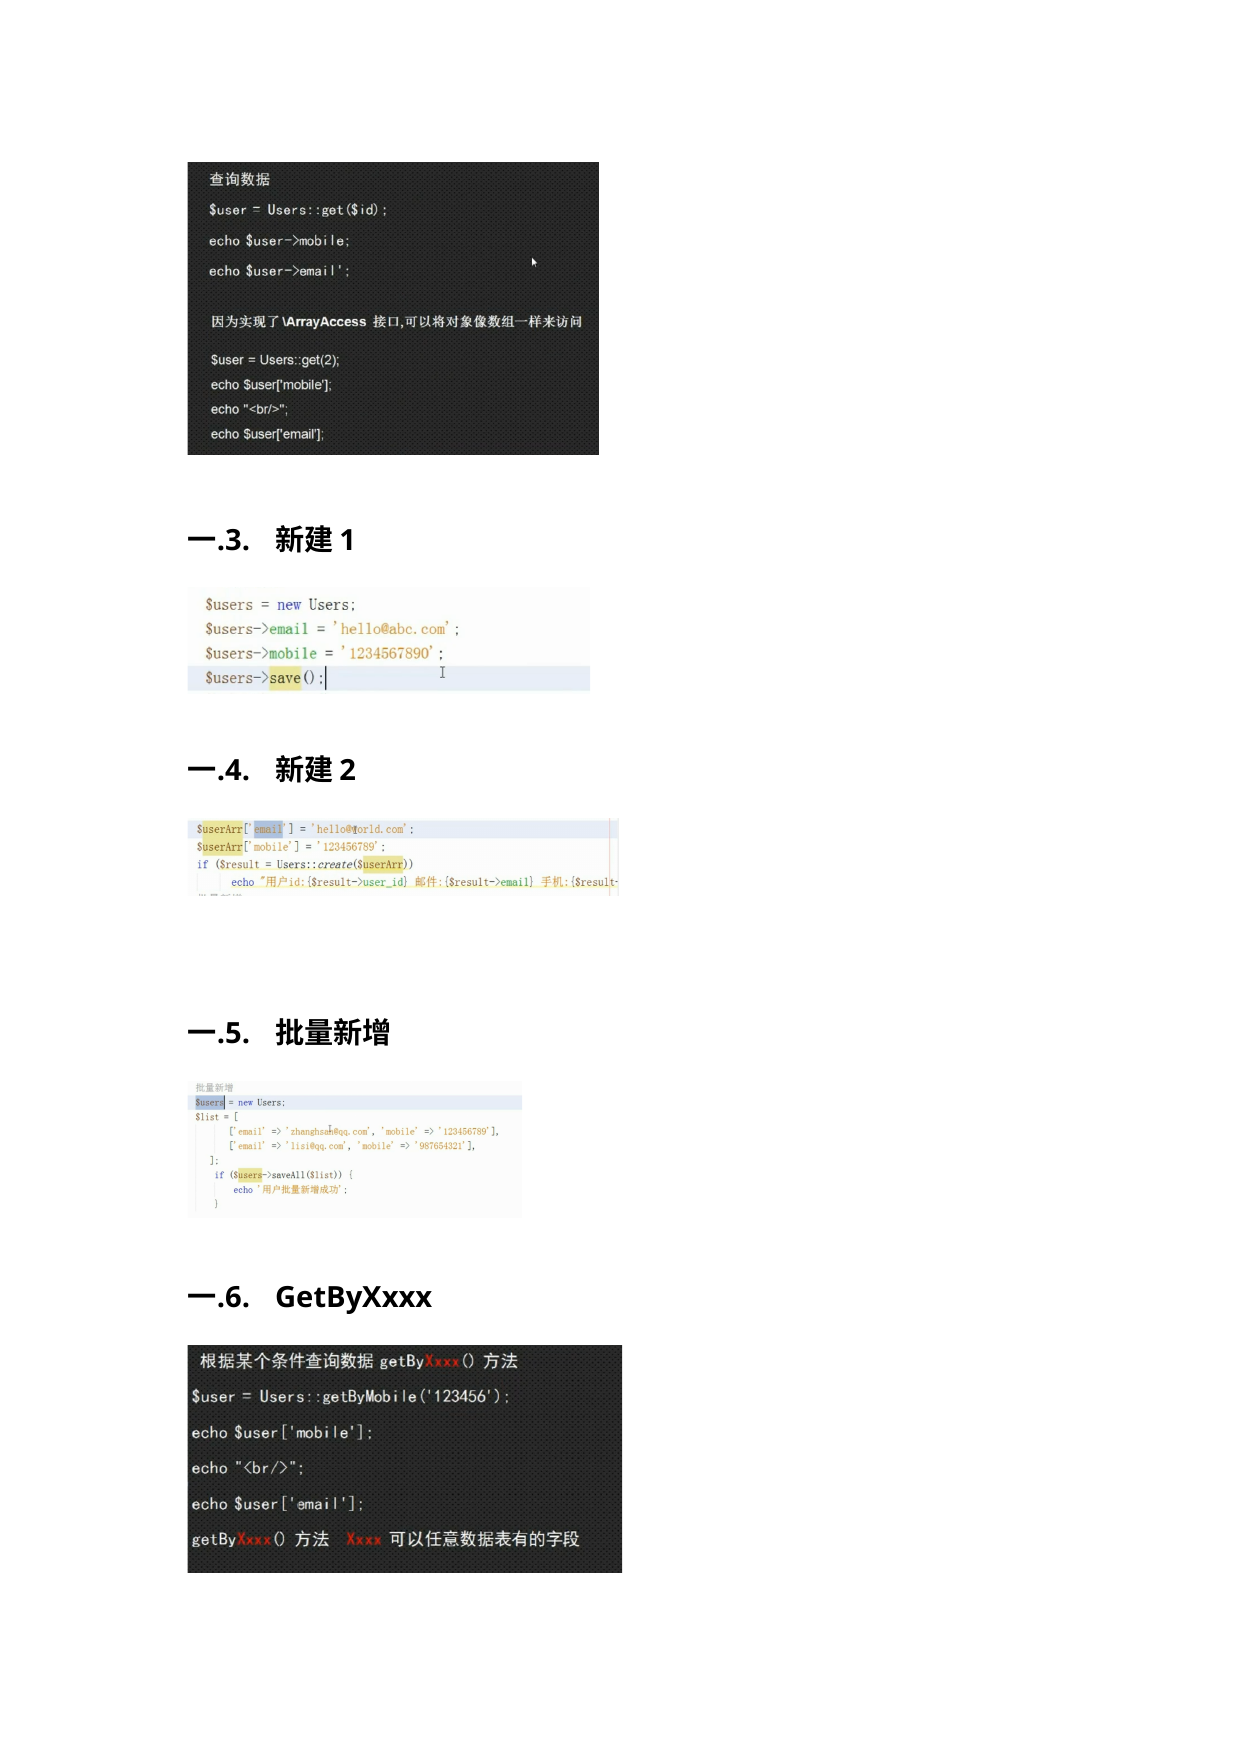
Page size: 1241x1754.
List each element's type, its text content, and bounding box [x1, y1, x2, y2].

picture [187, 1345, 623, 1573]
subtitle 新建2 [187, 747, 1053, 789]
picture [187, 1081, 523, 1218]
subtitle 新建1 [187, 516, 1053, 558]
subtitle GetByXxxx [187, 1273, 1053, 1316]
picture [187, 162, 599, 455]
subtitle 批量新增 [187, 1010, 1053, 1052]
picture [187, 587, 591, 694]
picture [187, 818, 619, 896]
